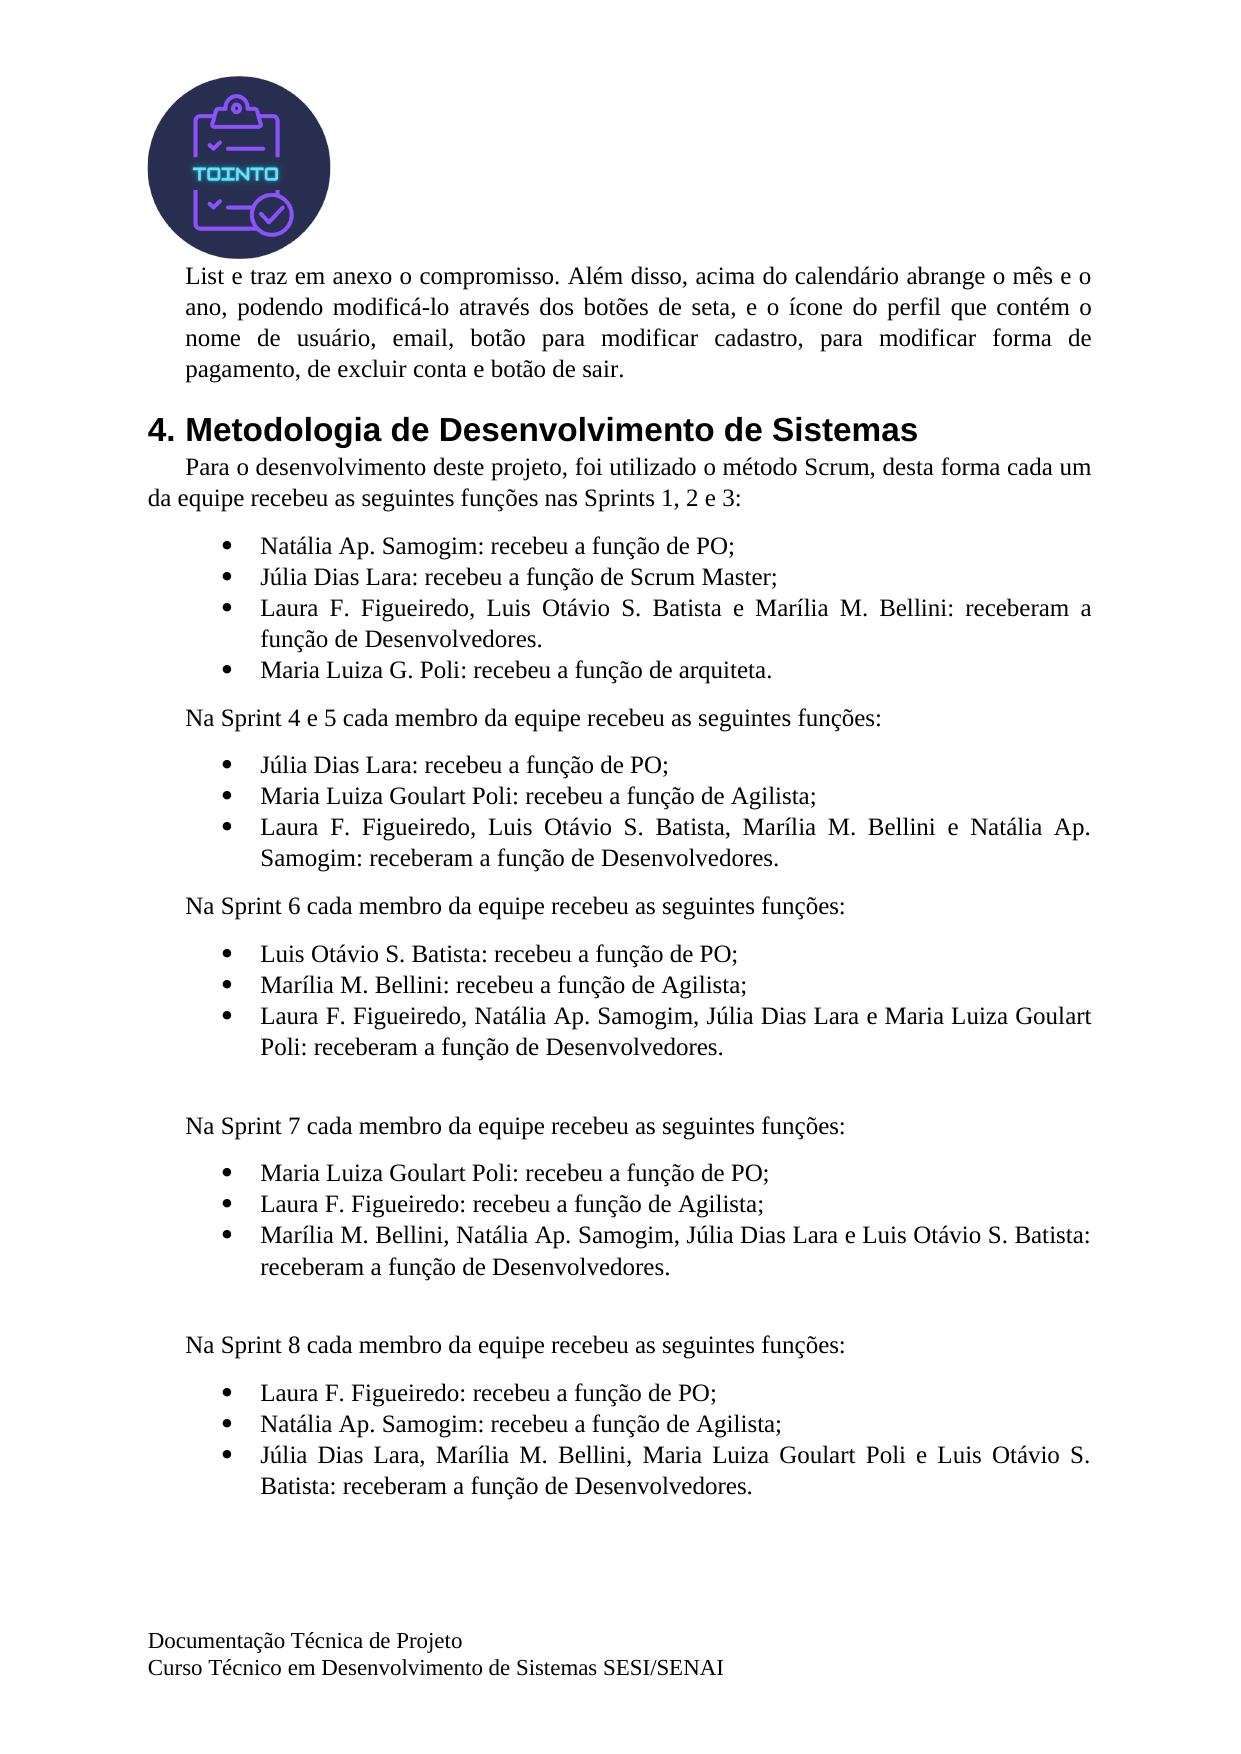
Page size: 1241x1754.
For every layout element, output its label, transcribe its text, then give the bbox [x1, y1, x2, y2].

text Na Sprint 4 e 5 cada membro da equipe recebeu as seguintes funções: [185, 703, 1092, 731]
list Júlia Dias Lara: recebeu a função de Scrum Master; [223, 562, 1092, 591]
text Na Sprint 7 cada membro da equipe recebeu as seguintes funções: [185, 1111, 1092, 1139]
list Laura F. Figueiredo, Luis Otávio S. Batista, Marília M. Bellini e Natália Ap. Samogim: receberam a função de Desenvolvedores. [223, 812, 1092, 872]
text Na Sprint 6 cada membro da equipe recebeu as seguintes funções: [185, 891, 1092, 920]
list Laura F. Figueiredo, Natália Ap. Samogim, Júlia Dias Lara e Maria Luiza Goulart Poli: receberam a função de Desenvolvedores. [223, 1001, 1092, 1061]
list Maria Luiza G. Poli: recebeu a função de arquiteta. [223, 655, 1092, 684]
list Laura F. Figueiredo, Luis Otávio S. Batista e Marília M. Bellini: receberam a função de Desenvolvedores. [223, 593, 1092, 653]
text Na Sprint 8 cada membro da equipe recebeu as seguintes funções: [148, 1330, 1092, 1359]
list Júlia Dias Lara, Marília M. Bellini, Maria Luiza Goulart Poli e Luis Otávio S. Batista: receberam a função de Desenvolvedores. [223, 1440, 1092, 1500]
list Maria Luiza Goulart Poli: recebeu a função de Agilista; [223, 781, 1092, 810]
subtitle Metodologia de Desenvolvimento de Sistemas [148, 411, 1092, 449]
list Natália Ap. Samogim: recebeu a função de Agilista; [223, 1409, 1092, 1438]
list Marília M. Bellini: recebeu a função de Agilista; [223, 970, 1092, 999]
list Maria Luiza Goulart Poli: recebeu a função de PO; [223, 1158, 1092, 1187]
picture [147, 73, 336, 262]
list Natália Ap. Samogim: recebeu a função de PO; [223, 531, 1092, 559]
list Marília M. Bellini, Natália Ap. Samogim, Júlia Dias Lara e Luis Otávio S. Batista: receberam a função de Desenvolvedores. [223, 1221, 1092, 1280]
text Para o desenvolvimento deste projeto, foi utilizado o método Scrum, desta forma cada um da equipe recebeu as seguintes funções nas Sprints 1, 2 e 3: [148, 452, 1092, 512]
list Luis Otávio S. Batista: recebeu a função de PO; [223, 939, 1092, 968]
list Júlia Dias Lara: recebeu a função de PO; [223, 750, 1092, 779]
list Laura F. Figueiredo: recebeu a função de Agilista; [223, 1189, 1092, 1218]
list Laura F. Figueiredo: recebeu a função de PO; [223, 1378, 1092, 1407]
